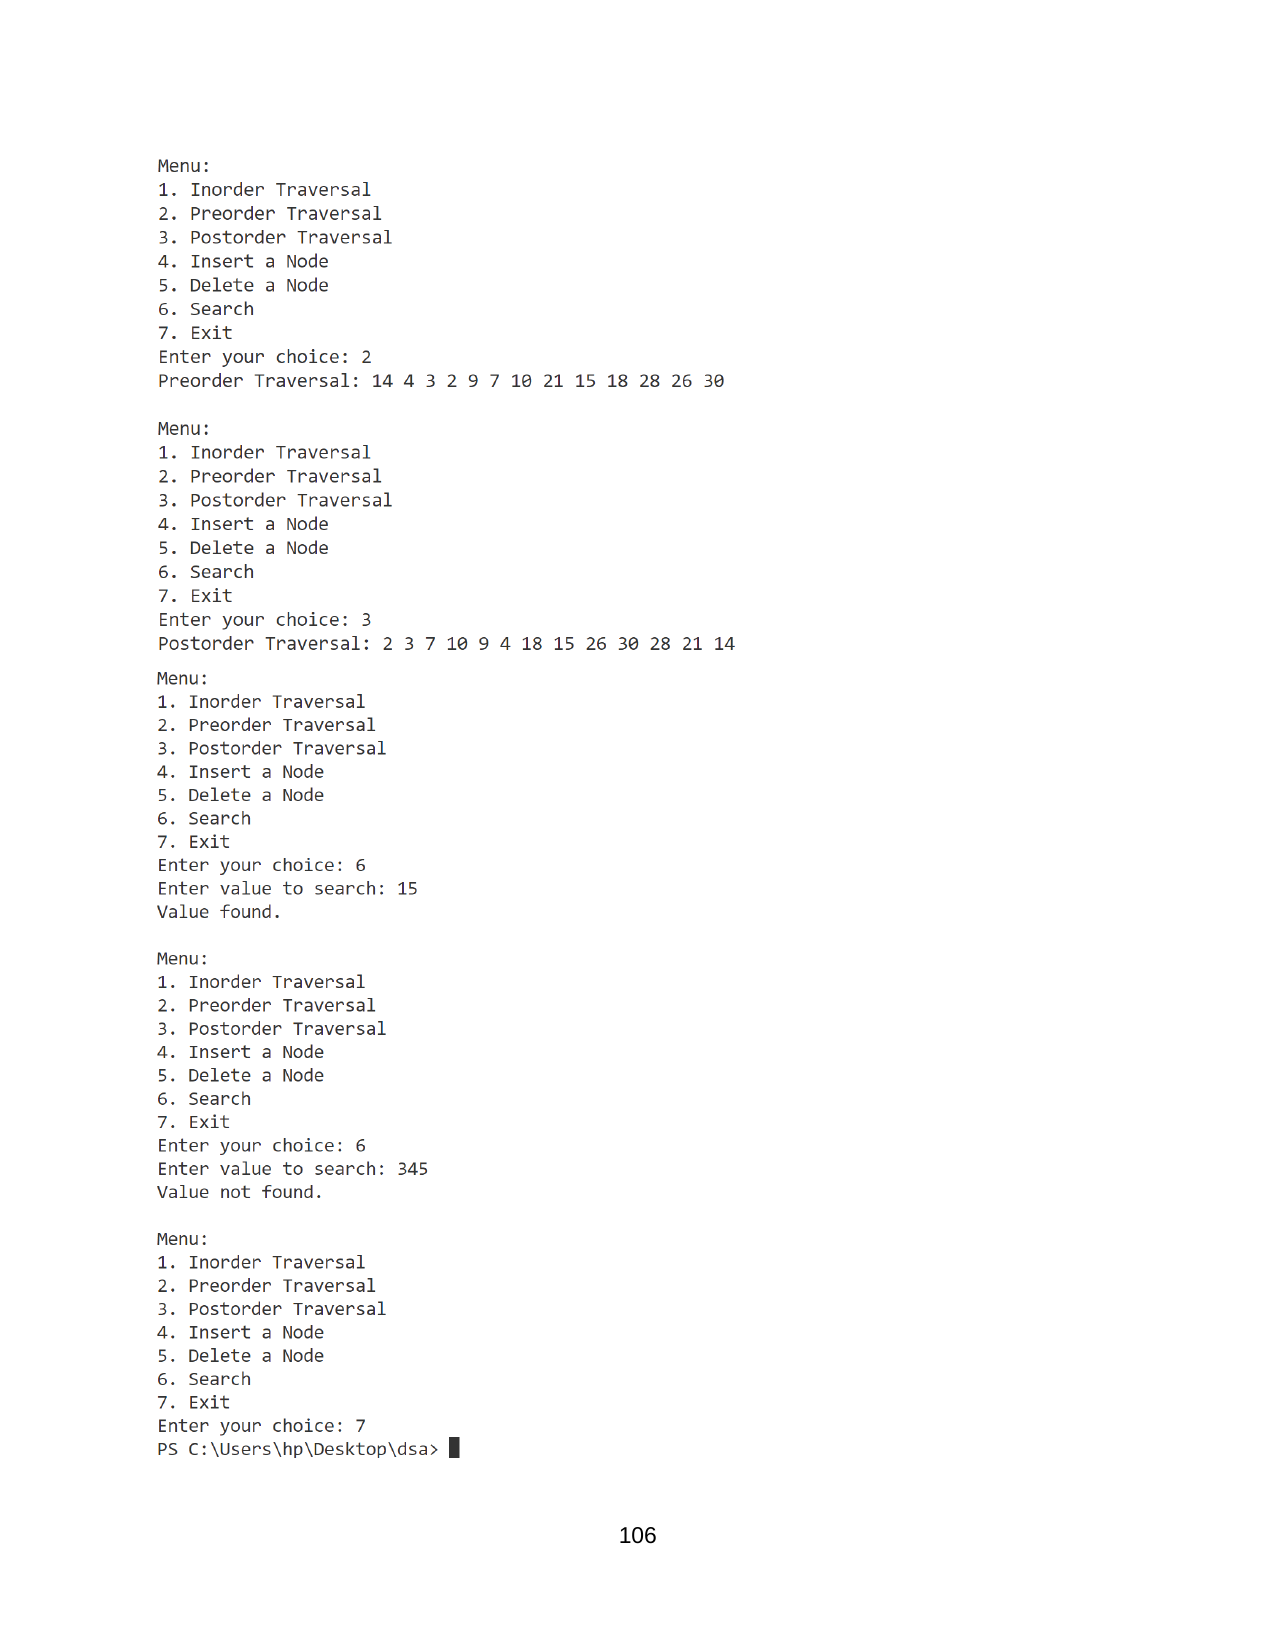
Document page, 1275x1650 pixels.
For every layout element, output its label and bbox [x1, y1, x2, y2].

picture [150, 150, 743, 662]
picture [150, 665, 752, 1458]
